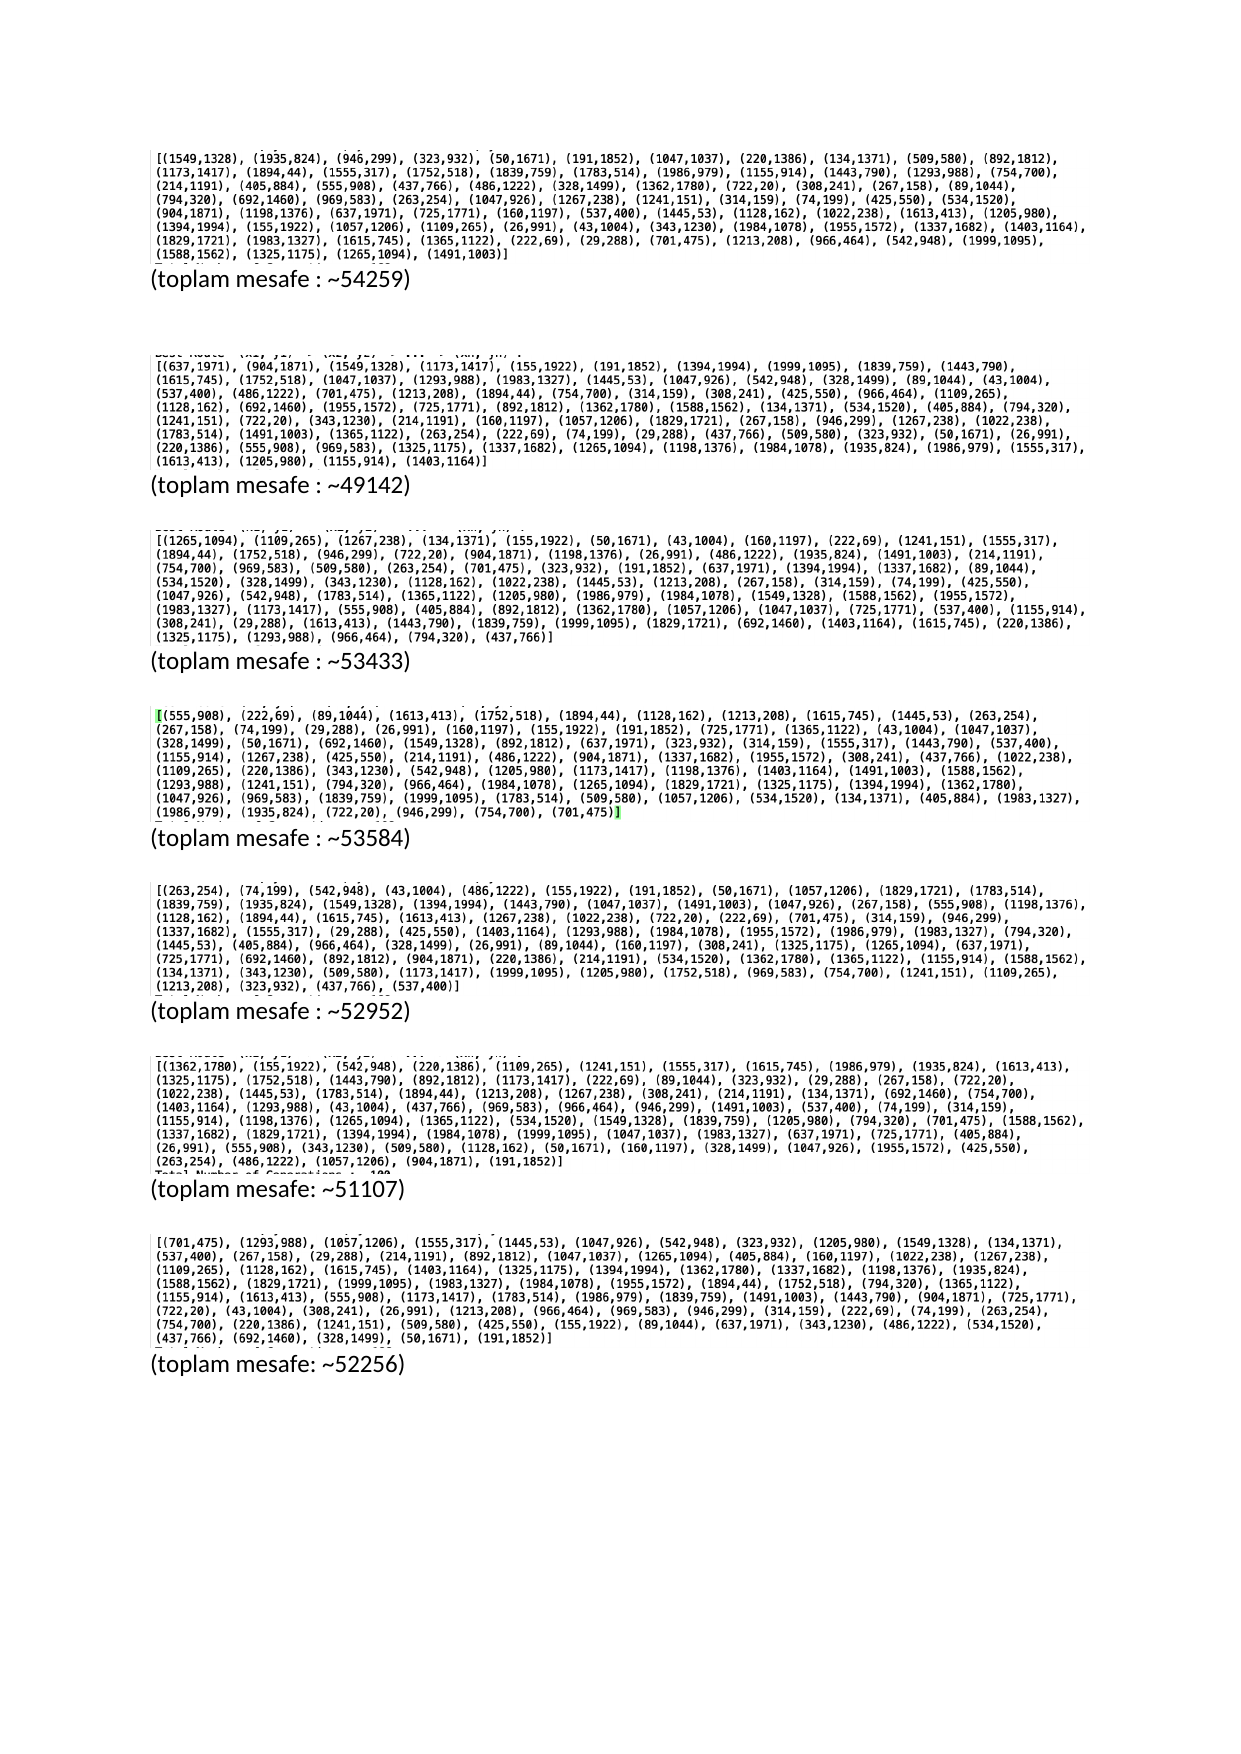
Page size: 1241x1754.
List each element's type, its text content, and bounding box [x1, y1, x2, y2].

text (toplam mesafe : ~52411 ) (toplam mesafe : ~50921) (toplam mesafe : ~48706) (toplam mesafe : ~54259) [150, 264, 1090, 355]
text (toplam mesafe : ~49142) (toplam mesafe : ~53433) (toplam mesafe : ~53584) (toplam mesafe : ~52952) (toplam mesafe: ~51107) (toplam mesafe: ~52256) [150, 996, 1090, 1056]
picture [150, 1056, 1090, 1174]
text (toplam mesafe : ~49142) (toplam mesafe : ~53433) (toplam mesafe : ~53584) (toplam mesafe : ~52952) (toplam mesafe: ~51107) (toplam mesafe: ~52256) [150, 470, 1090, 530]
picture [150, 530, 1090, 646]
picture [150, 355, 1090, 470]
picture [150, 150, 1090, 264]
text (toplam mesafe : ~49142) (toplam mesafe : ~53433) (toplam mesafe : ~53584) (toplam mesafe : ~52952) (toplam mesafe: ~51107) (toplam mesafe: ~52256) [150, 646, 1090, 706]
text (toplam mesafe : ~49142) (toplam mesafe : ~53433) (toplam mesafe : ~53584) (toplam mesafe : ~52952) (toplam mesafe: ~51107) (toplam mesafe: ~52256) [150, 822, 1090, 882]
picture [150, 882, 1090, 996]
picture [150, 706, 1090, 822]
text (toplam mesafe : ~49142) (toplam mesafe : ~53433) (toplam mesafe : ~53584) (toplam mesafe : ~52952) (toplam mesafe: ~51107) (toplam mesafe: ~52256) [150, 1174, 1090, 1234]
picture [150, 1234, 1090, 1348]
text (toplam mesafe : ~49142) (toplam mesafe : ~53433) (toplam mesafe : ~53584) (toplam mesafe : ~52952) (toplam mesafe: ~51107) (toplam mesafe: ~52256) [150, 1348, 1090, 1500]
